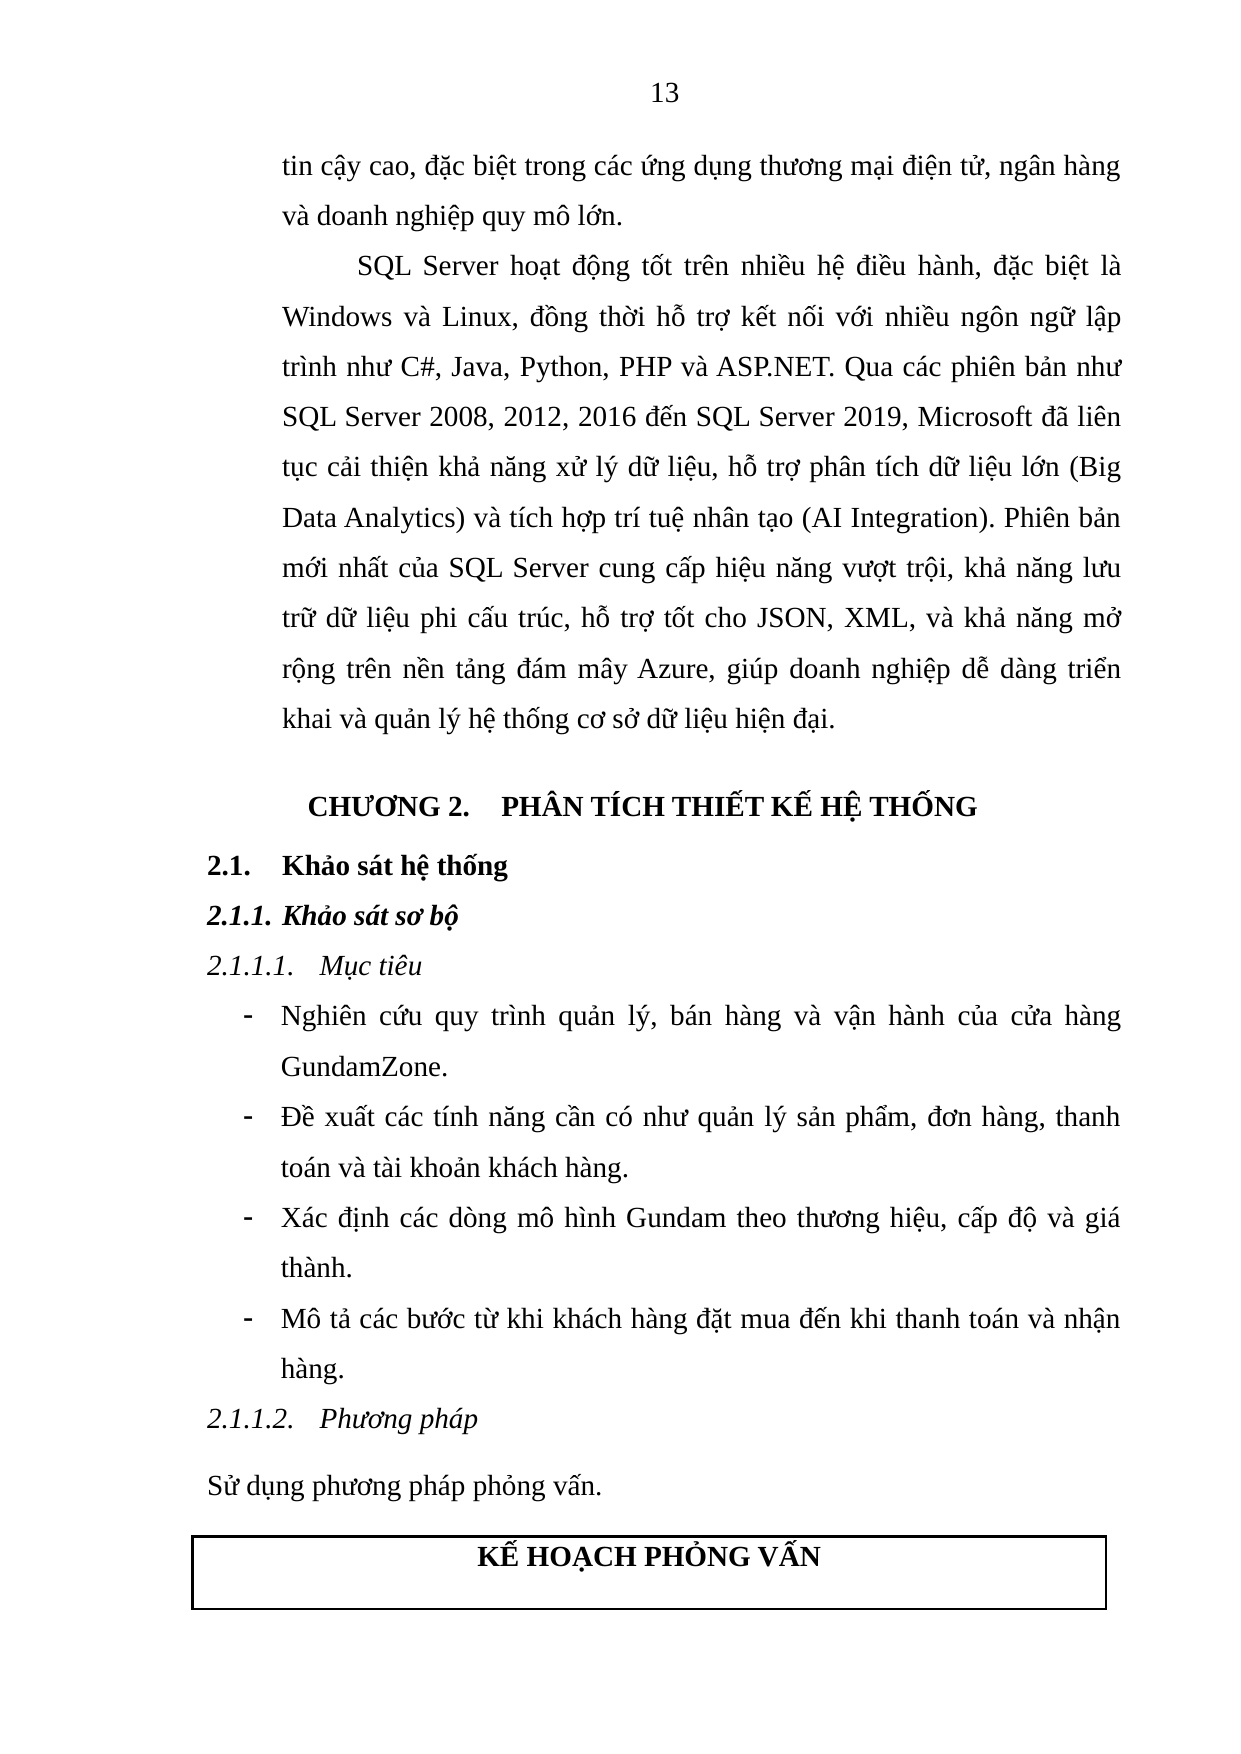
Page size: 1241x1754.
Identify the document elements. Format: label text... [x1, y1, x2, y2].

list Phương pháp [207, 1401, 1122, 1435]
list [282, 148, 1122, 232]
table_header KẾ HOẠCH PHỎNG VẤN [194, 1538, 1105, 1607]
list Nghiên cứu quy trình quản lý, bán hàng và vận hành của cửa hàng GundamZone. [243, 998, 1122, 1082]
text PHÂN TÍCH THIẾT KẾ HỆ THỐNG [244, 789, 1122, 822]
list Mục tiêu [207, 948, 1122, 982]
text Sử dụng phương pháp phỏng vấn. [207, 1468, 1122, 1502]
list Đề xuất các tính năng cần có như quản lý sản phẩm, đơn hàng, thanh toán và tài khoản khách hàng. [243, 1099, 1122, 1183]
list SQL Server hoạt động tốt trên nhiều hệ điều hành, đặc biệt là Windows và Linux, đồng thời hỗ trợ kết nối với nhiều ngôn ngữ lập trình như C#, Java, Python, PHP và ASP.NET. Qua các phiên bản như SQL Server 2008, 2012, 2016 đến SQL Server 2019, Microsoft đã liên tục cải thiện khả năng xử lý dữ liệu, hỗ trợ phân tích dữ liệu lớn (Big Data Analytics) và tích hợp trí tuệ nhân tạo (AI Integration). Phiên bản mới nhất của SQL Server cung cấp hiệu năng vượt trội, khả năng lưu trữ dữ liệu phi cấu trúc, hỗ trợ tốt cho JSON, XML, và khả năng mở rộng trên nền tảng đám mây Azure, giúp doanh nghiệp dễ dàng triển khai và quản lý hệ thống cơ sở dữ liệu hiện đại. [282, 248, 1122, 735]
list Khảo sát sơ bộ [207, 898, 1122, 931]
list Xác định các dòng mô hình Gundam theo thương hiệu, cấp độ và giá thành. [243, 1200, 1122, 1284]
list Mô tả các bước từ khi khách hàng đặt mua đến khi thanh toán và nhận hàng. [243, 1301, 1122, 1385]
list Khảo sát hệ thống [207, 848, 1122, 881]
